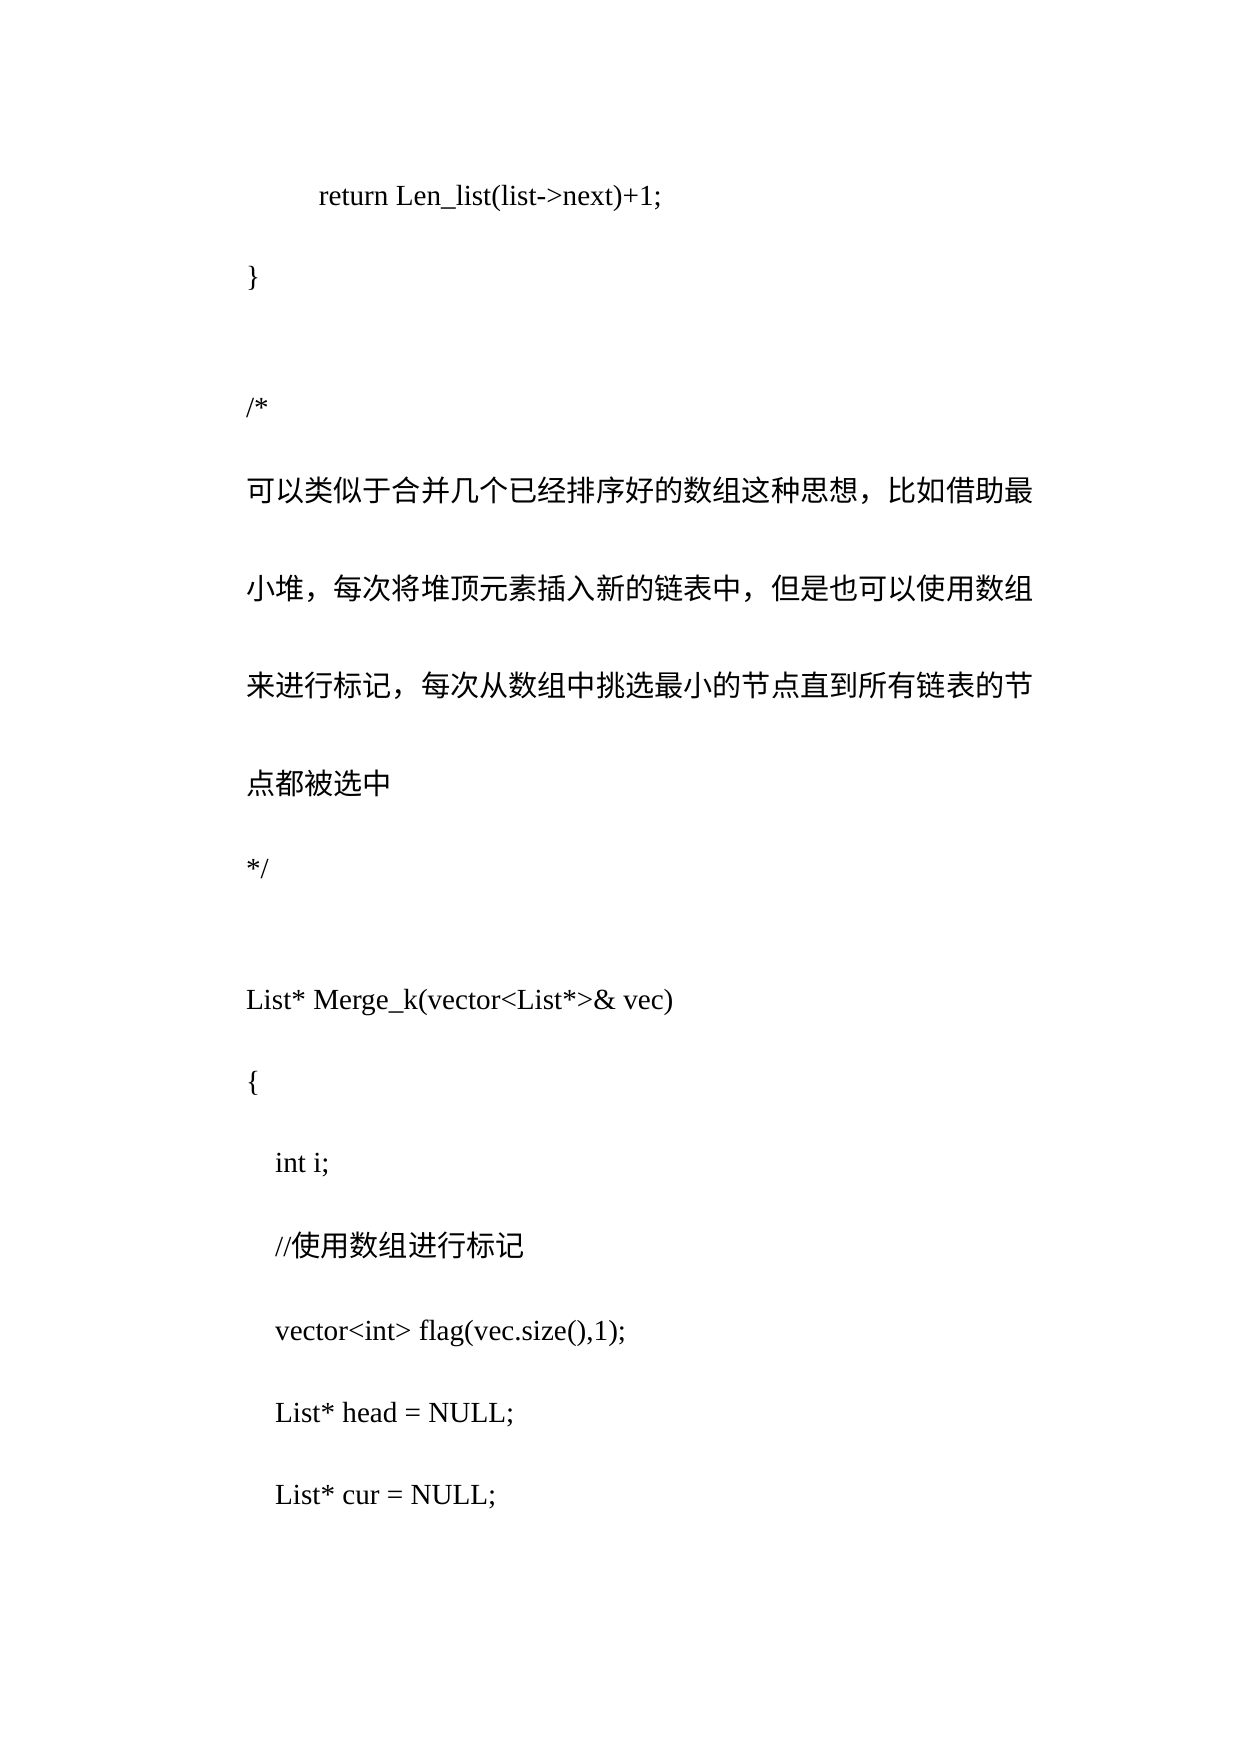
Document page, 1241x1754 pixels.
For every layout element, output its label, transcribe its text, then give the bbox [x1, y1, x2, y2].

text List* head = NULL; [246, 1379, 1053, 1444]
text /* [246, 375, 1053, 440]
text { [246, 1048, 1053, 1113]
text int i; [246, 1130, 1053, 1195]
text */ [246, 835, 1053, 900]
text //使用数组进行标记 [246, 1212, 1053, 1277]
text List* Merge_k(vector<List*>& vec) [246, 966, 1053, 1031]
text } [246, 244, 1053, 309]
text vector<int> flag(vec.size(),1); [246, 1298, 1053, 1363]
text List* cur = NULL; [246, 1461, 1053, 1526]
text 可以类似于合并几个已经排序好的数组这种思想，比如借助最小堆，每次将堆顶元素插入新的链表中，但是也可以使用数组来进行标记，每次从数组中挑选最小的节点直到所有链表的节点都被选中 [246, 457, 1053, 814]
text return Len_list(list->next)+1; [246, 162, 1053, 227]
